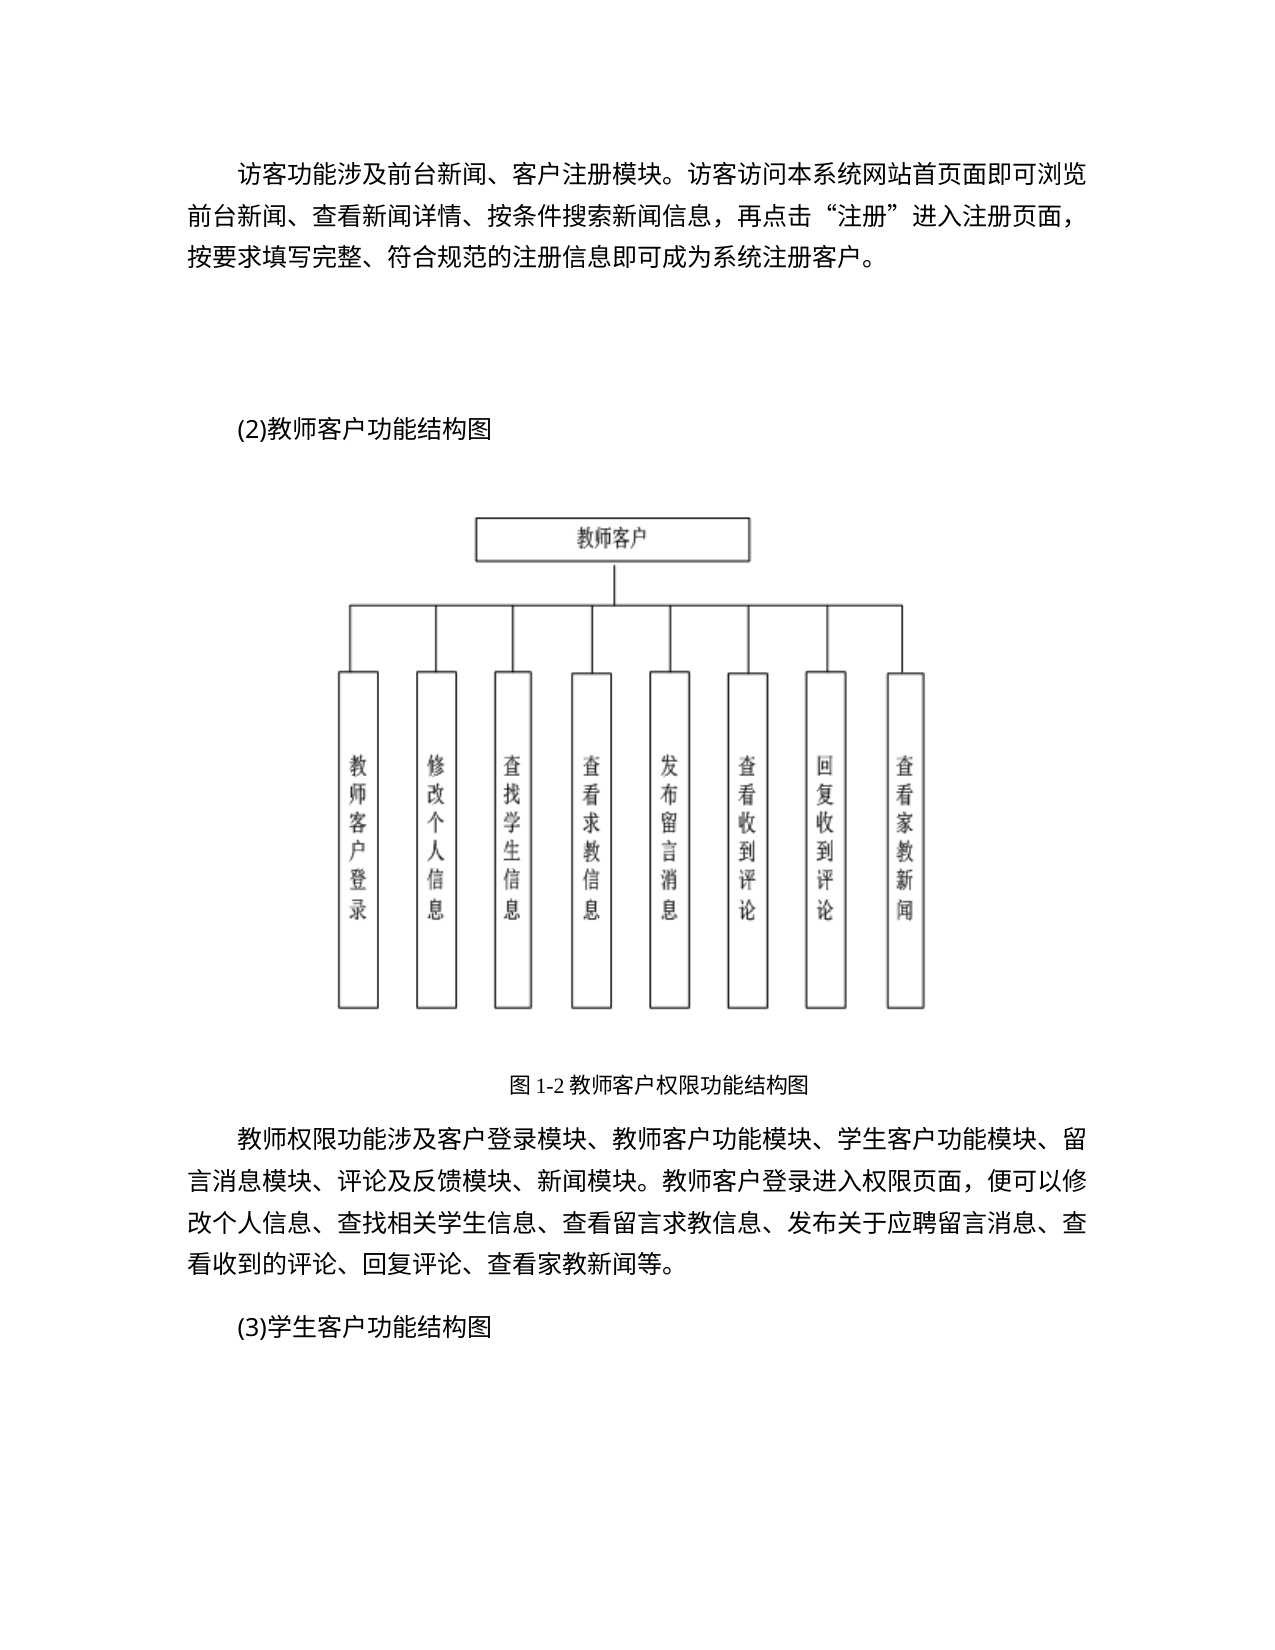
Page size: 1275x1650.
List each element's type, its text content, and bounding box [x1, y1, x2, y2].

list (3)学生客户功能结构图 [187, 1303, 1087, 1345]
list 图1-2教师客户权限功能结构图 [187, 1068, 1087, 1100]
list (2)教师客户功能结构图 [187, 406, 1087, 447]
text 教师权限功能涉及客户登录模块、教师客户功能模块、学生客户功能模块、留言消息模块、评论及反馈模块、新闻模块。教师客户登录进入权限页面，便可以修改个人信息、查找相关学生信息、查看留言求教信息、发布关于应聘留言消息、查看收到的评论、回复评论、查看家教新闻等。 [187, 1116, 1087, 1282]
picture [318, 502, 958, 1014]
text 访客功能涉及前台新闻、客户注册模块。访客访问本系统网站首页面即可浏览前台新闻、查看新闻详情、按条件搜索新闻信息，再点击“注册”进入注册页面，按要求填写完整、符合规范的注册信息即可成为系统注册客户。 [187, 150, 1087, 275]
